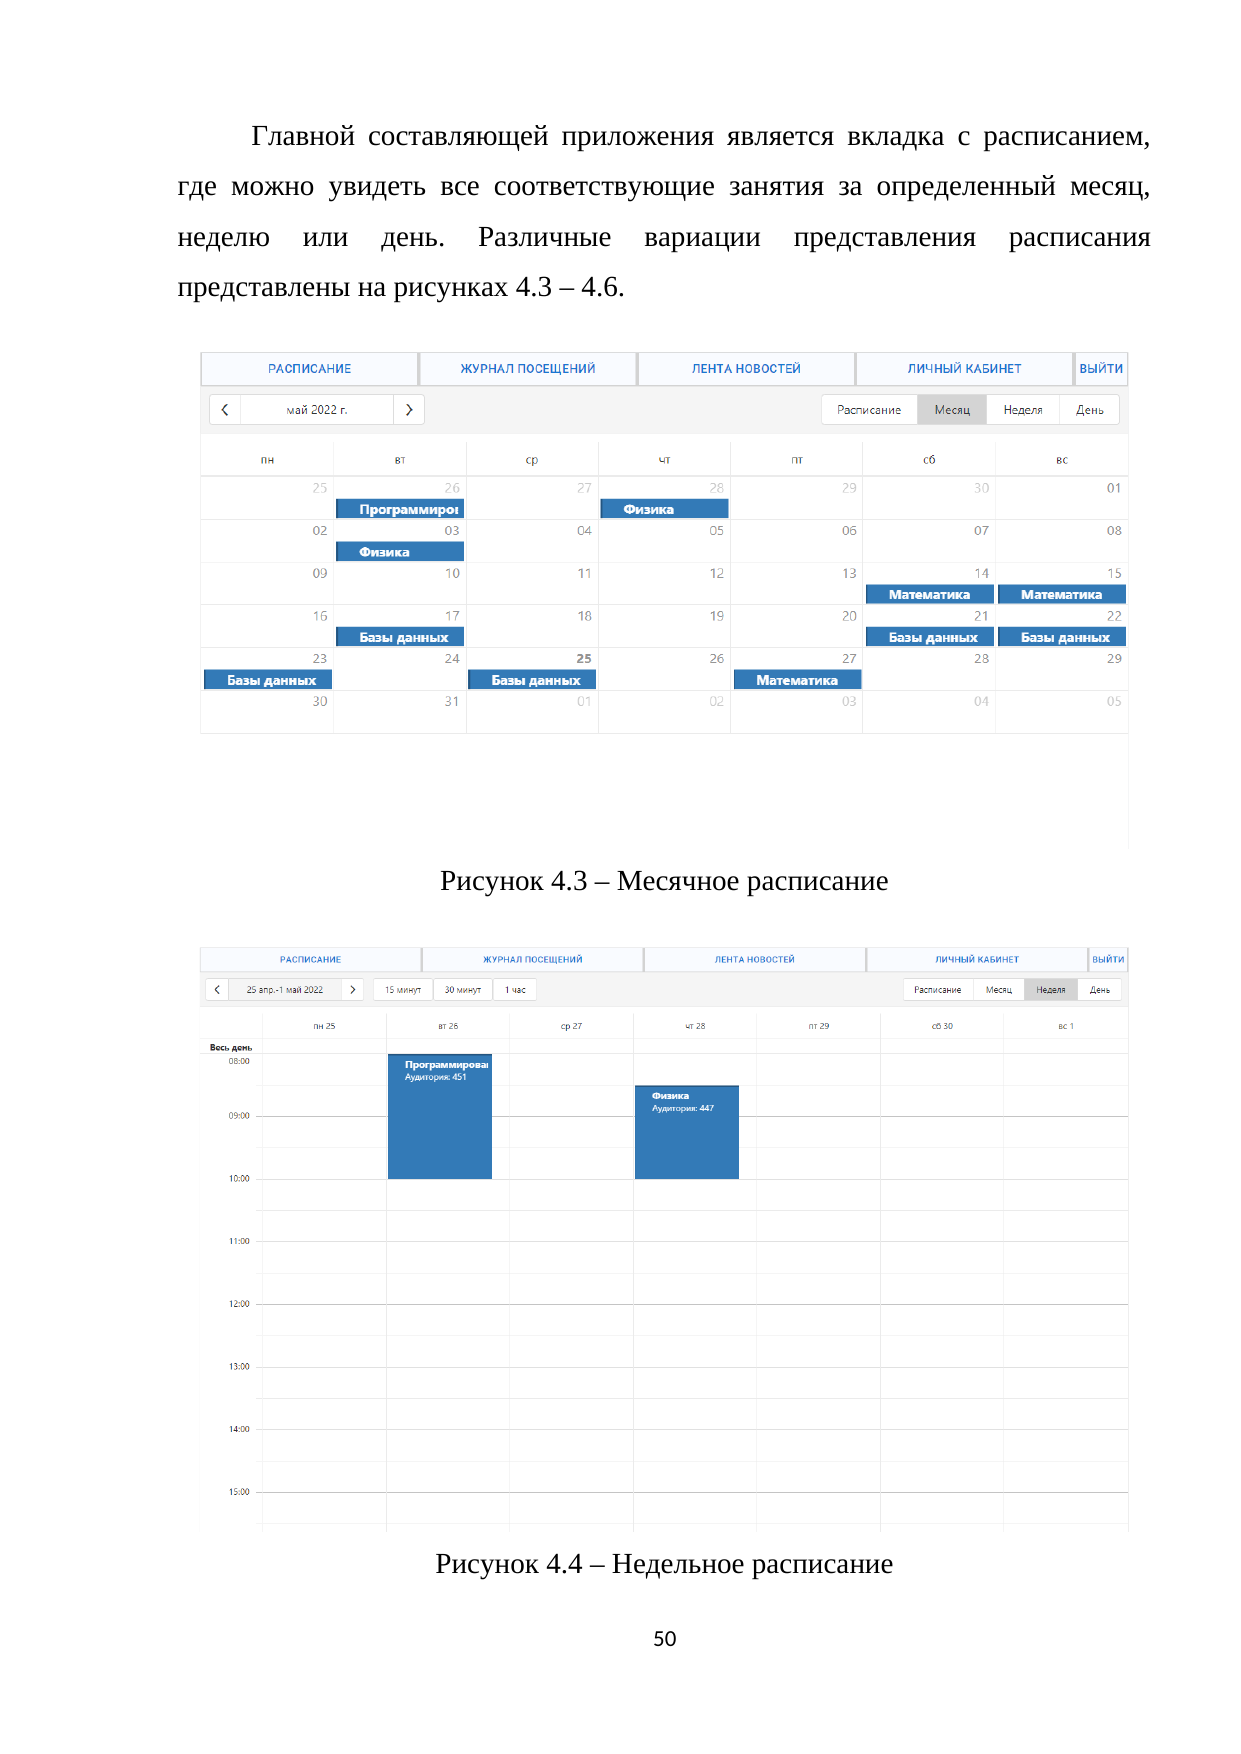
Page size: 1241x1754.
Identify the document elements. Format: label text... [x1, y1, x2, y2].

picture [199, 946, 1129, 1532]
picture [200, 352, 1129, 849]
text Рисунок 4.4 – Недельное расписание [177, 1546, 1152, 1579]
text Главной составляющей приложения является вкладка с расписанием, где можно увидеть все соответствующие занятия за определенный месяц, неделю или день. Различные вариации представления расписания представлены на рисунках 4.3 – 4.6. [177, 118, 1152, 303]
text Рисунок 4.3 – Месячное расписание [177, 863, 1152, 896]
